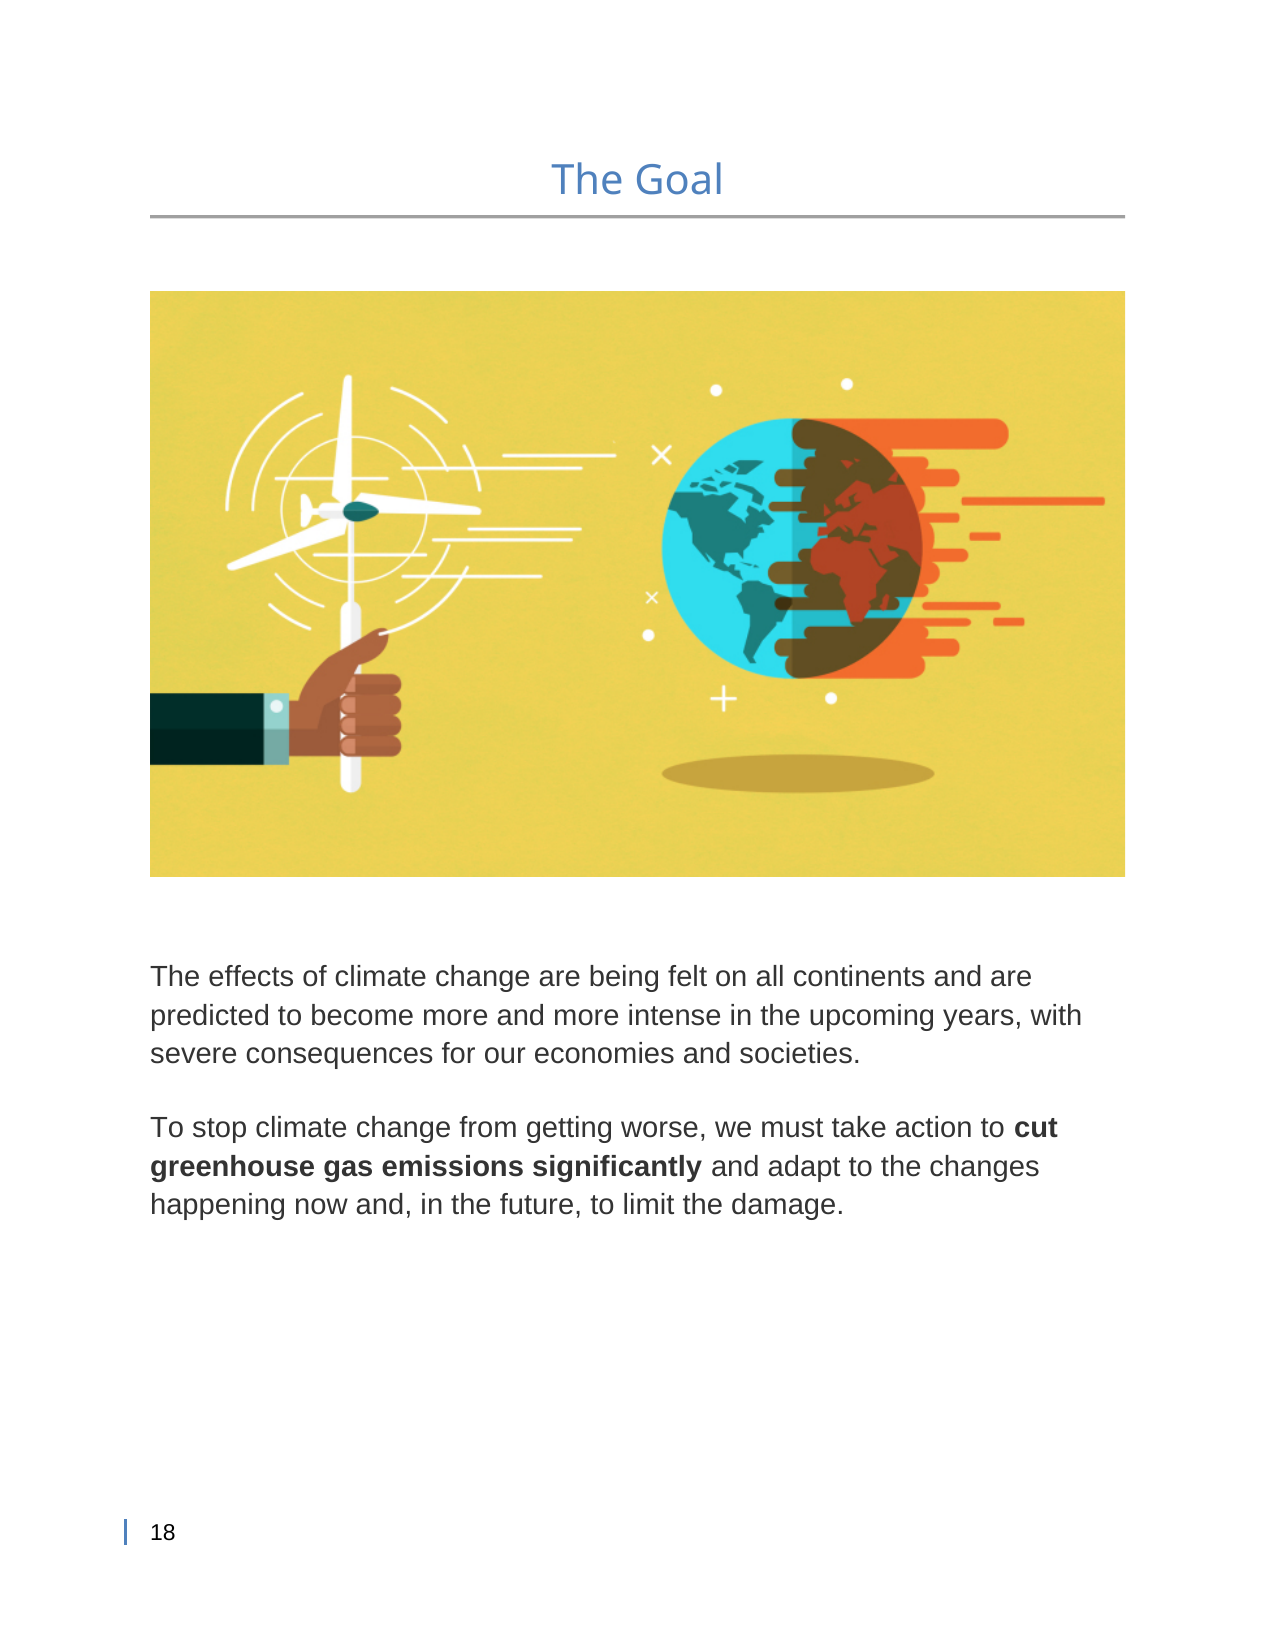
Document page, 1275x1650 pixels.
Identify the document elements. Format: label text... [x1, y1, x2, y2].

text To stop climate change from getting worse, we must take action to cut greenhouse gas emissions significantly and adapt to the changes happening now and, in the future, to limit the damage. [150, 1110, 1125, 1221]
picture [150, 291, 1125, 877]
text The effects of climate change are being felt on all continents and are predicted to become more and more intense in the upcoming years, with severe consequences for our economies and societies. [150, 959, 1125, 1070]
subtitle The Goal [150, 150, 1125, 207]
